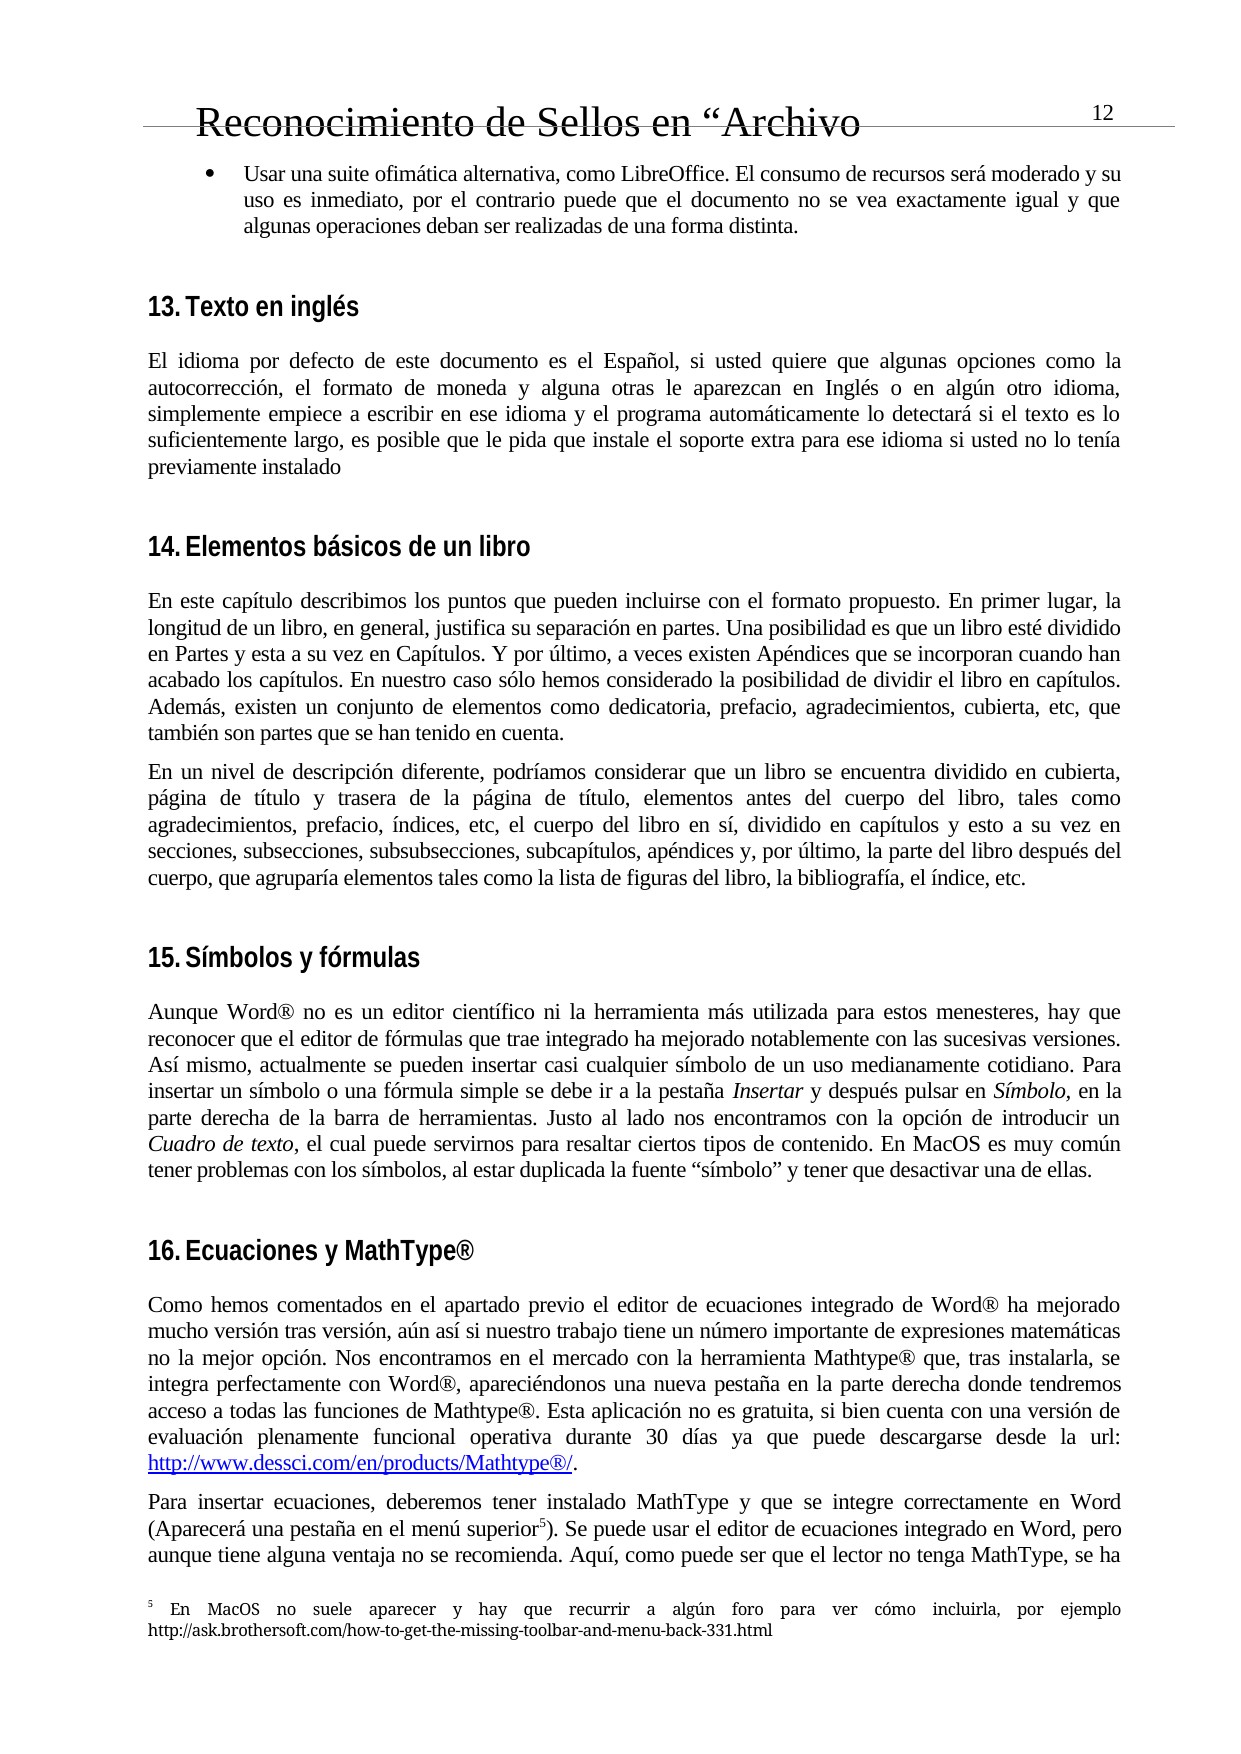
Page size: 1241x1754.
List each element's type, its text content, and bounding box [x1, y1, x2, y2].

subtitle Elementos básicos de un libro [148, 529, 1122, 562]
text En un nivel de descripción diferente, podríamos considerar que un libro se encuentra dividido en cubierta, página de título y trasera de la página de título, elementos antes del cuerpo del libro, tales como agradecimientos, prefacio, índices, etc, el cuerpo del libro en sí, dividido en capítulos y esto a su vez en secciones, subsecciones, subsubsecciones, subcapítulos, apéndices y, por último, la parte del libro después del cuerpo, que agruparía elementos tales como la lista de figuras del libro, la bibliografía, el índice, etc. [148, 758, 1122, 890]
text Aunque Word® no es un editor científico ni la herramienta más utilizada para estos menesteres, hay que reconocer que el editor de fórmulas que trae integrado ha mejorado notablemente con las sucesivas versiones. Así mismo, actualmente se pueden insertar casi cualquier símbolo de un uso medianamente cotidiano. Para insertar un símbolo o una fórmula simple se debe ir a la pestaña Insertar y después pulsar en Símbolo, en la parte derecha de la barra de herramientas. Justo al lado nos encontramos con la opción de introducir un Cuadro de texto, el cual puede servirnos para resaltar ciertos tipos de contenido. En MacOS es muy común tener problemas con los símbolos, al estar duplicada la fuente “símbolo” y tener que desactivar una de ellas. [148, 998, 1122, 1183]
text El idioma por defecto de este documento es el Español, si usted quiere que algunas opciones como la autocorrección, el formato de moneda y alguna otras le aparezcan en Inglés o en algún otro idioma, simplemente empiece a escribir en ese idioma y el programa automáticamente lo detectará si el texto es lo suficientemente largo, es posible que le pida que instale el soporte extra para ese idioma si usted no lo tenía previamente instalado [148, 347, 1122, 479]
text En este capítulo describimos los puntos que pueden incluirse con el formato propuesto. En primer lugar, la longitud de un libro, en general, justifica su separación en partes. Una posibilidad es que un libro esté dividido en Partes y esta a su vez en Capítulos. Y por último, a veces existen Apéndices que se incorporan cuando han acabado los capítulos. En nuestro caso sólo hemos considerado la posibilidad de dividir el libro en capítulos. Además, existen un conjunto de elementos como dedicatoria, prefacio, agradecimientos, cubierta, etc, que también son partes que se han tenido en cuenta. [148, 587, 1122, 746]
list Usar una suite ofimática alternativa, como LibreOffice. El consumo de recursos será moderado y su uso es inmediato, por el contrario puede que el documento no se vea exactamente igual y que algunas operaciones deban ser realizadas de una forma distinta. [206, 160, 1122, 239]
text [148, 1488, 1122, 1567]
text Como hemos comentados en el apartado previo el editor de ecuaciones integrado de Word® ha mejorado mucho versión tras versión, aún así si nuestro trabajo tiene un número importante de expresiones matemáticas no la mejor opción. Nos encontramos en el mercado con la herramienta Mathtype® que, tras instalarla, se integra perfectamente con Word®, apareciéndonos una nueva pestaña en la parte derecha donde tendremos acceso a todas las funciones de Mathtype®. Esta aplicación no es gratuita, si bien cuenta con una versión de evaluación plenamente funcional operativa durante 30 días ya que puede descargarse desde la url: http://www.dessci.com/en/products/Mathtype®/. [148, 1291, 1122, 1476]
subtitle Texto en inglés [148, 289, 1122, 322]
subtitle Ecuaciones y MathType® [148, 1233, 1122, 1266]
subtitle Símbolos y fórmulas [148, 940, 1122, 973]
